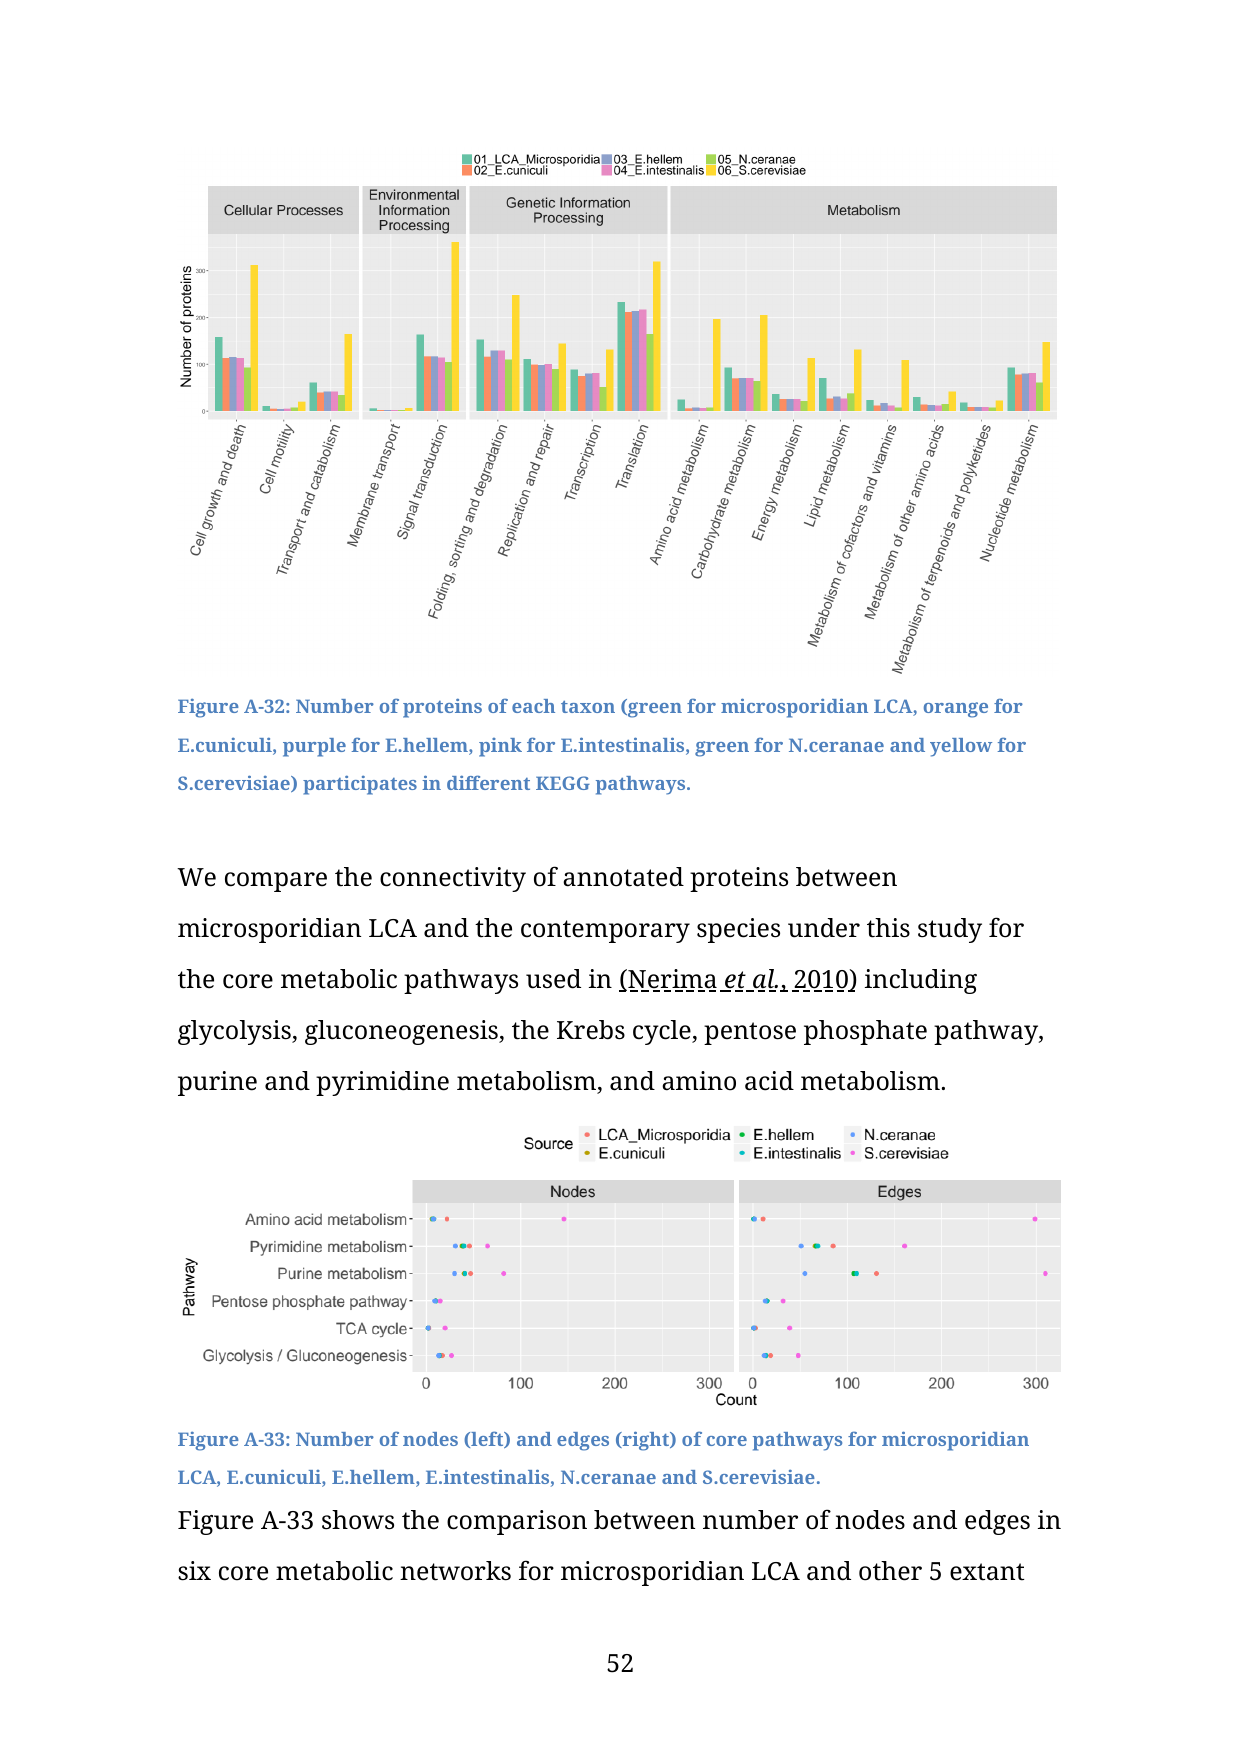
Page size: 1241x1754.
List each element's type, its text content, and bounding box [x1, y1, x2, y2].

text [177, 1503, 1063, 1588]
text Figure A-32: Number of proteins of each taxon (green for microsporidian LCA, orange for E.cuniculi, purple for E.hellem, pink for E.intestinalis, green for N.ceranae and yellow for S.cerevisiae) participates in different KEGG pathways. [177, 694, 1063, 796]
text We compare the connectivity of annotated proteins between microsporidian LCA and the contemporary species under this study for the core metabolic pathways used in (Nerima et al., 2010) including glycolysis, gluconeogenesis, the Krebs cycle, pentose phosphate pathway, purine and pyrimidine metabolism, and amino acid metabolism. [177, 859, 1063, 1098]
text Figure A-33: Number of nodes (left) and edges (right) of core pathways for microsporidian LCA, E.cuniculi, E.hellem, E.intestinalis, N.ceranae and S.cerevisiae. [177, 1426, 1063, 1490]
